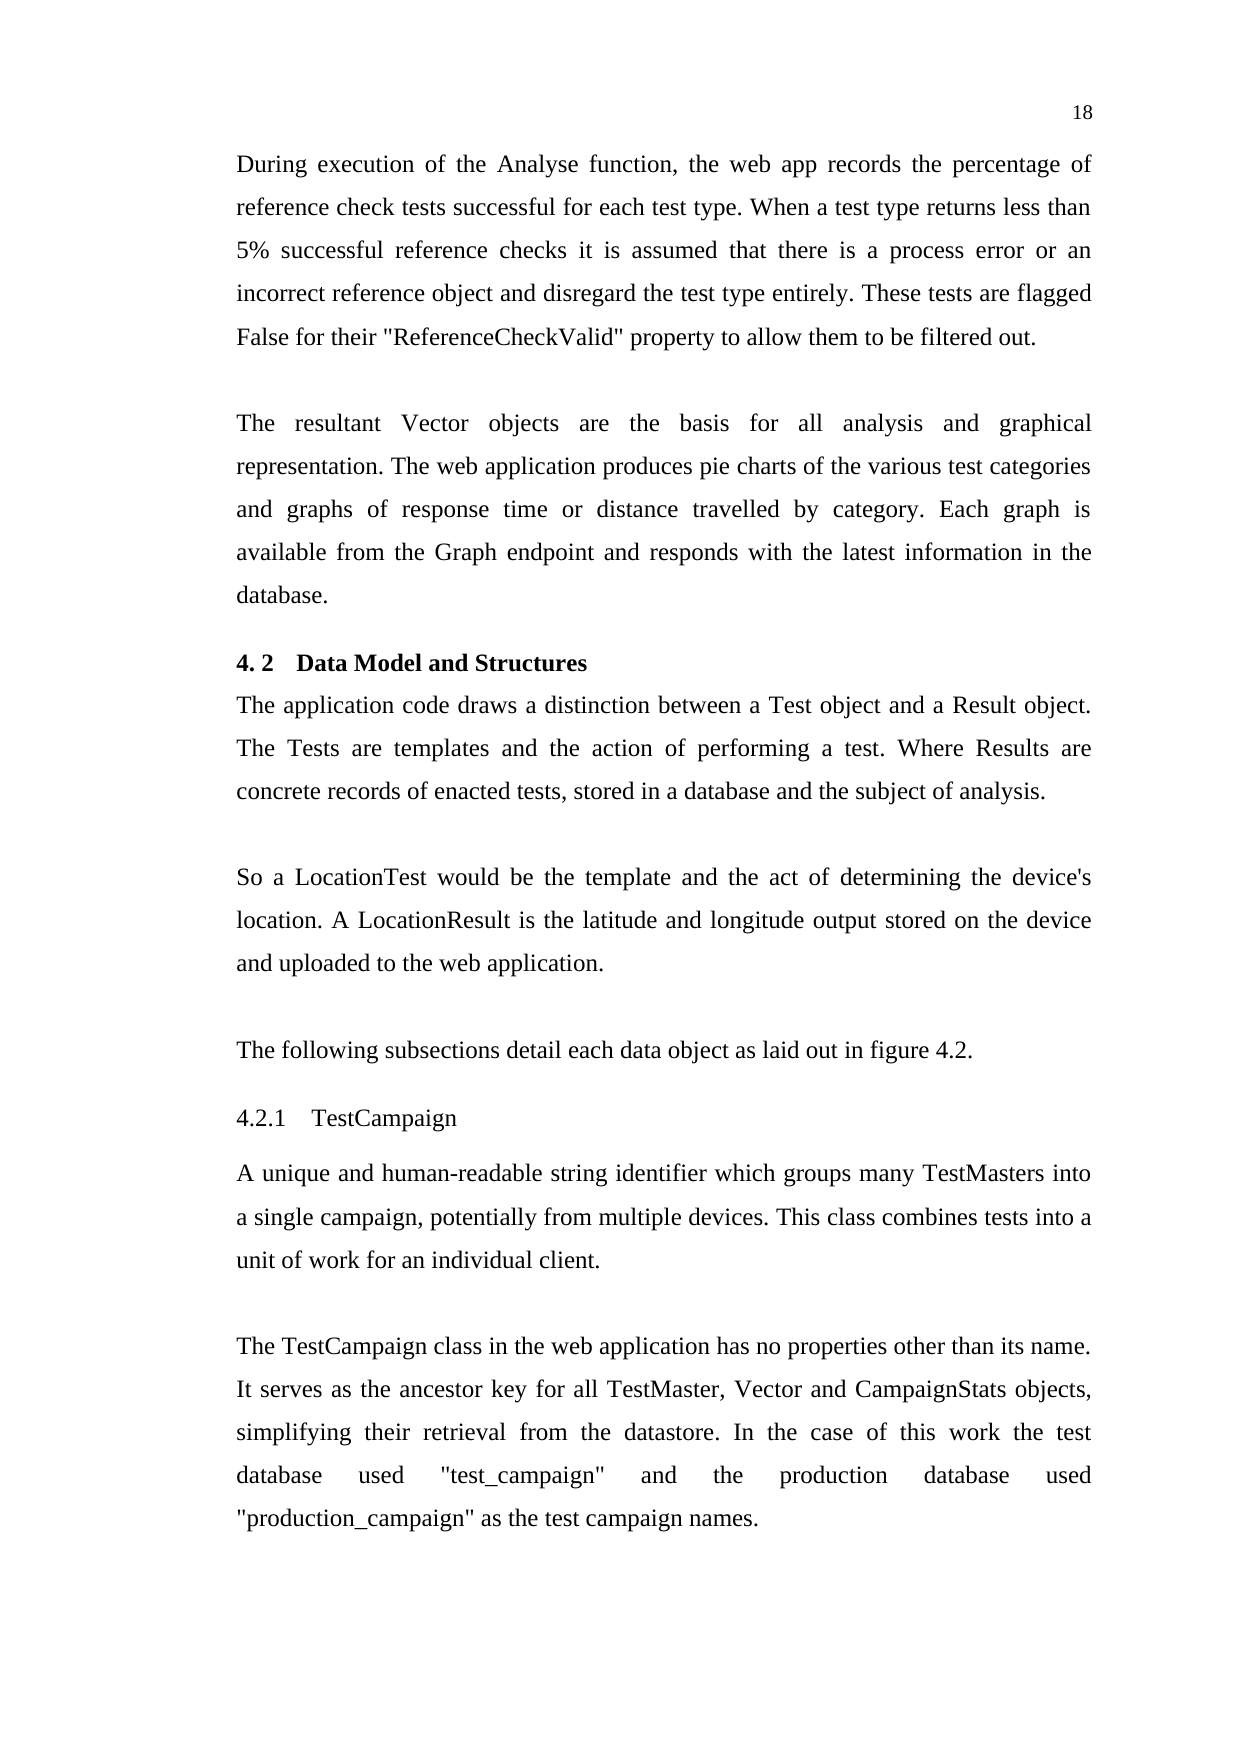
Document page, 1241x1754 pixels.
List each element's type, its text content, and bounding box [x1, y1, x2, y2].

text During execution of the Analyse function, the web app records the percentage of reference check tests successful for each test type. When a test type returns less than 5% successful reference checks it is assumed that there is a process error or an incorrect reference object and disregard the test type entirely. These tests are flagged False for their "ReferenceCheckValid" property to allow them to be filtered out. [236, 149, 1092, 350]
text The TestCampaign class in the web application has no properties other than its name. It serves as the ancestor key for all TestMaster, Vector and CampaignStats objects, simplifying their retrieval from the datastore. In the case of this work the test database used "test_campaign" and the production database used "production_campaign" as the test campaign names. [236, 1331, 1092, 1532]
text The application code draws a distinction between a Test object and a Result object. The Tests are templates and the action of performing a test. Where Results are concrete records of enacted tests, stored in a database and the subject of analysis. [236, 690, 1092, 805]
text The resultant Vector objects are the basis for all analysis and graphical representation. The web application produces pie charts of the various test categories and graphs of response time or distance travelled by category. Each graph is available from the Graph endpoint and responds with the latest information in the database. [236, 408, 1092, 609]
text A unique and human-readable string identifier which groups many TestMasters into a single campaign, potentially from multiple devices. This class combines tests into a unit of work for an individual client. [236, 1158, 1092, 1273]
text The following subsections detail each data object as laid out in figure 4.2. [236, 1035, 1092, 1063]
subtitle Data Model and Structures [236, 648, 1092, 677]
subtitle TestCampaign [236, 1103, 1092, 1132]
text So a LocationTest would be the template and the act of determining the device's location. A LocationResult is the latitude and longitude output stored on the device and uploaded to the web application. [236, 862, 1092, 977]
